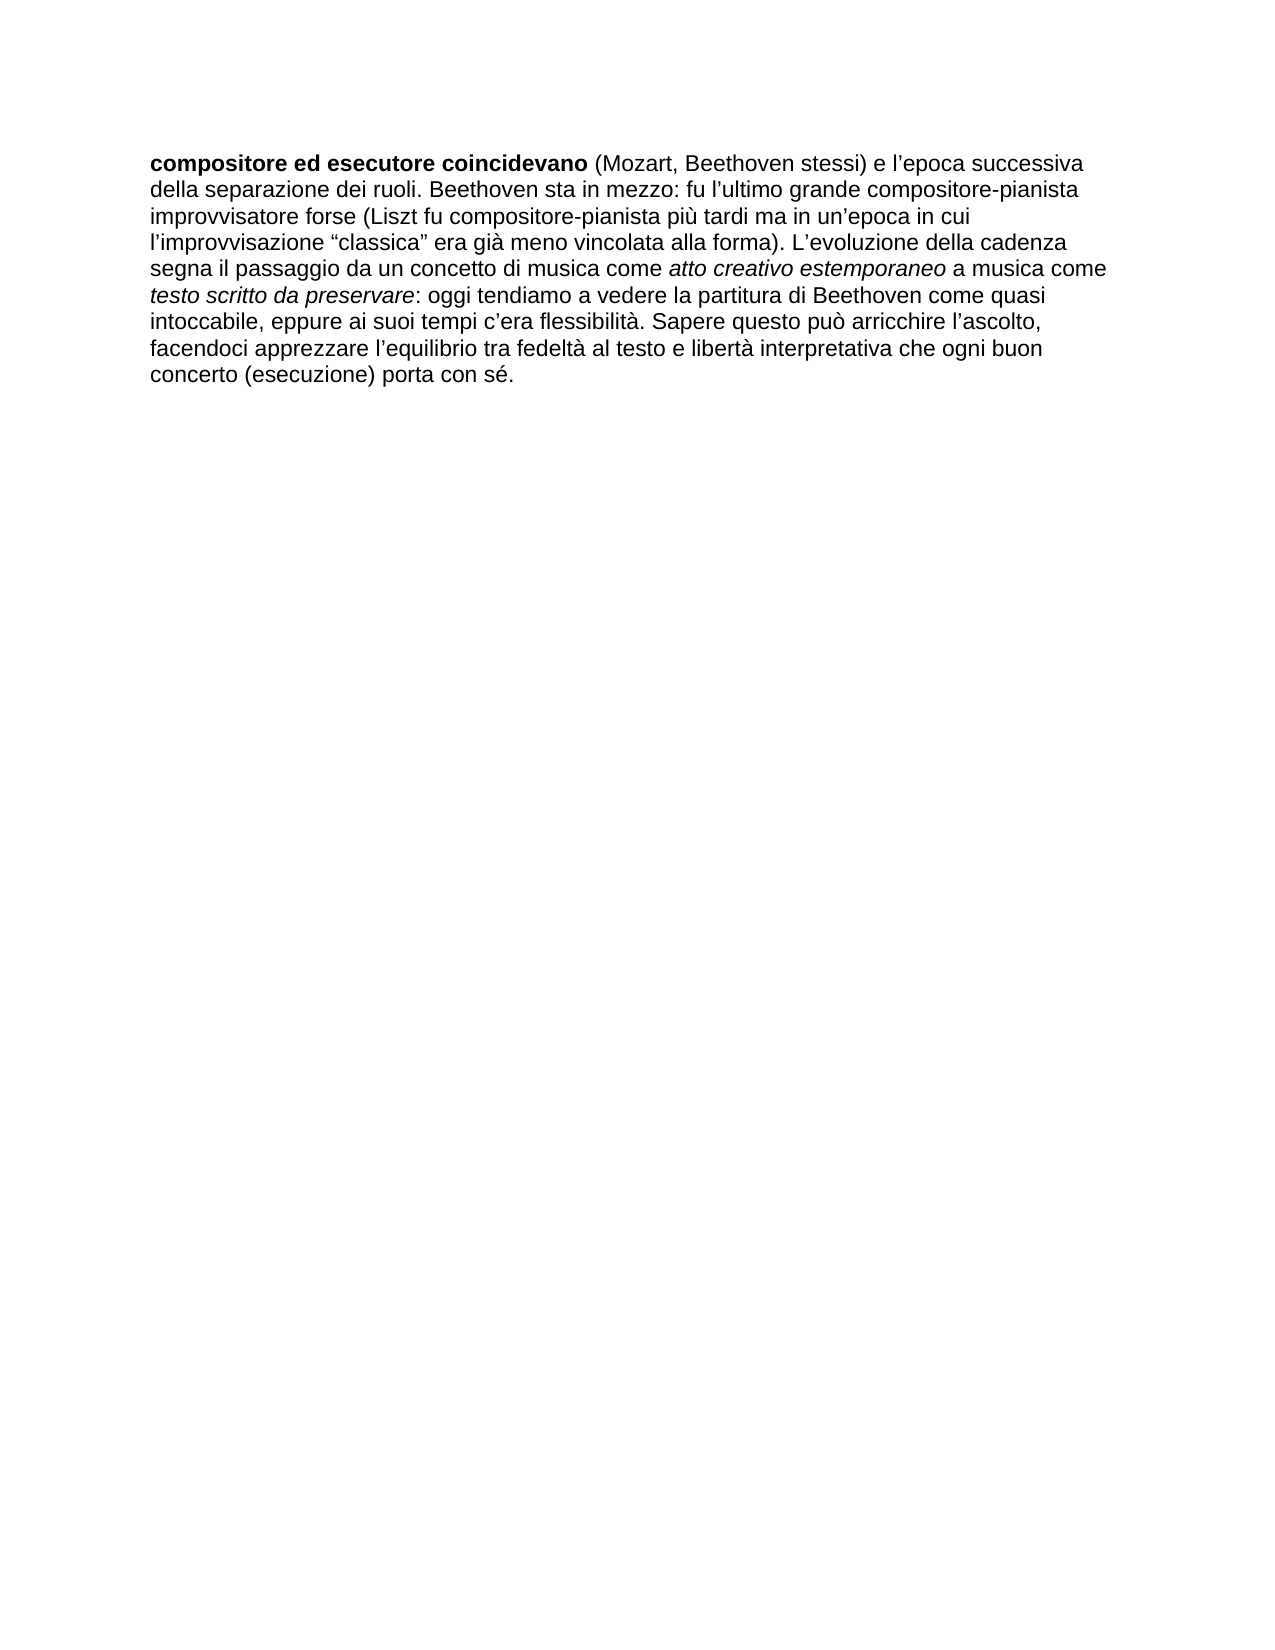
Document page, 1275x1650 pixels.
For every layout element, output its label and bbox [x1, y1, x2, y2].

text [150, 150, 1125, 387]
